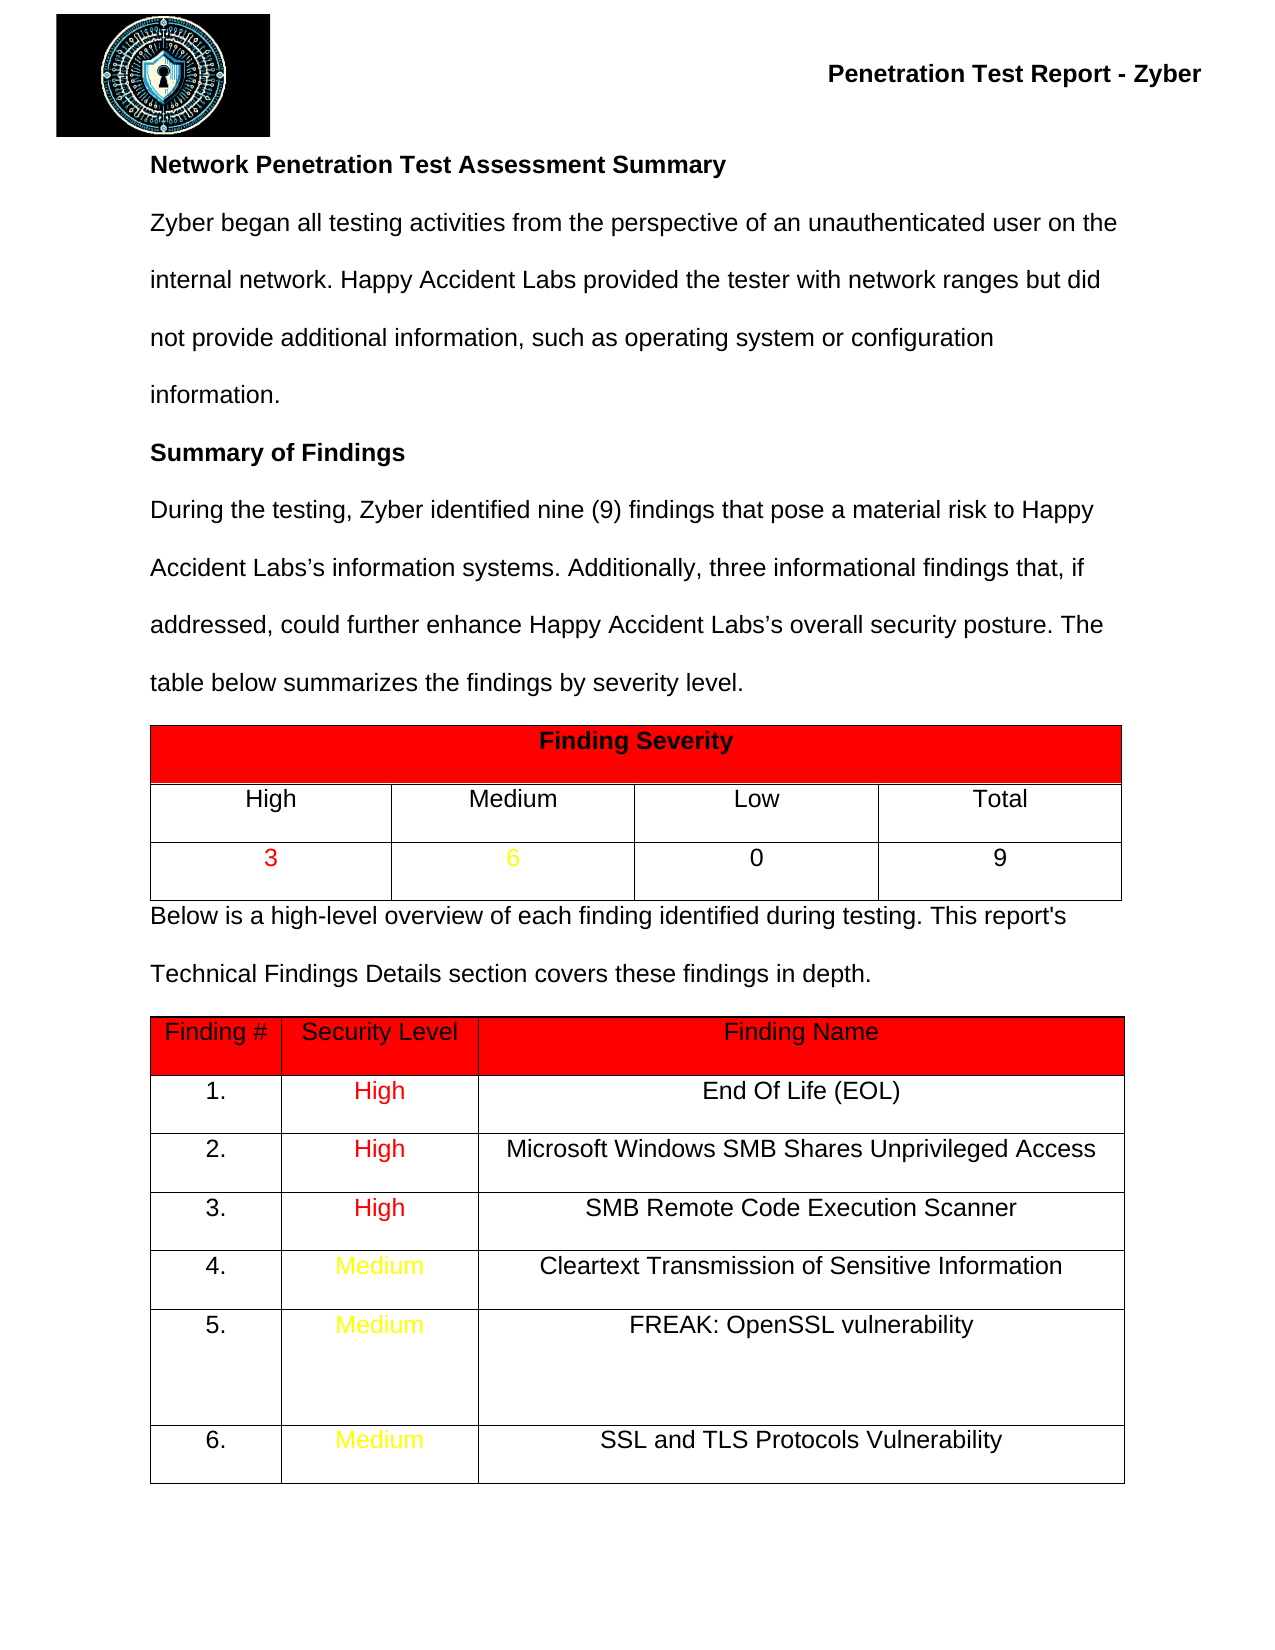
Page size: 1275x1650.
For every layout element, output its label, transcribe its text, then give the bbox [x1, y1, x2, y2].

table_cell High [151, 785, 391, 842]
table_cell 1. [151, 1076, 281, 1133]
table_cell High [282, 1134, 478, 1192]
table_cell Cleartext Transmission of Sensitive Information [479, 1251, 1124, 1308]
table_cell SMB Remote Code Execution Scanner [479, 1193, 1124, 1250]
table_cell End Of Life (EOL) [479, 1076, 1124, 1133]
table_cell 3 [151, 843, 391, 900]
table_cell FREAK: OpenSSL vulnerability [479, 1310, 1124, 1424]
picture [56, 14, 271, 137]
table_cell 5. [151, 1310, 281, 1424]
table_cell Medium [392, 785, 634, 842]
table_cell High [282, 1076, 478, 1133]
table_cell 0 [635, 843, 878, 900]
table_header Finding Severity [151, 726, 1121, 783]
table_cell 2. [151, 1134, 281, 1192]
table_cell SSL and TLS Protocols Vulnerability [479, 1426, 1124, 1483]
text Below is a high-level overview of each finding identified during testing. This report's Technical Findings Details section covers these findings in depth. [150, 901, 1125, 988]
table_cell Medium [282, 1426, 478, 1483]
text Summary of Findings [150, 437, 1125, 466]
table_cell Medium [282, 1251, 478, 1308]
text Zyber began all testing activities from the perspective of an unauthenticated user on the internal network. Happy Accident Labs provided the tester with network ranges but did not provide additional information, such as operating system or configuration information. [150, 207, 1125, 409]
table_cell Total [879, 785, 1121, 842]
table_cell Low [635, 785, 878, 842]
table_cell 6 [392, 843, 634, 900]
table_cell 6. [151, 1426, 281, 1483]
table_cell Medium [282, 1310, 478, 1424]
table_header Finding # [151, 1018, 281, 1075]
table_cell 9 [879, 843, 1121, 900]
table_cell Microsoft Windows SMB Shares Unprivileged Access [479, 1134, 1124, 1192]
text During the testing, Zyber identified nine (9) findings that pose a material risk to Happy Accident Labs’s information systems. Additionally, three informational findings that, if addressed, could further enhance Happy Accident Labs’s overall security posture. The table below summarizes the findings by severity level. [150, 495, 1125, 696]
text Network Penetration Test Assessment Summary [150, 150, 1125, 179]
table_cell 3. [151, 1193, 281, 1250]
table_cell High [282, 1193, 478, 1250]
table_cell 4. [151, 1251, 281, 1308]
table_header Security Level [282, 1018, 478, 1075]
table_header Finding Name [479, 1018, 1124, 1075]
